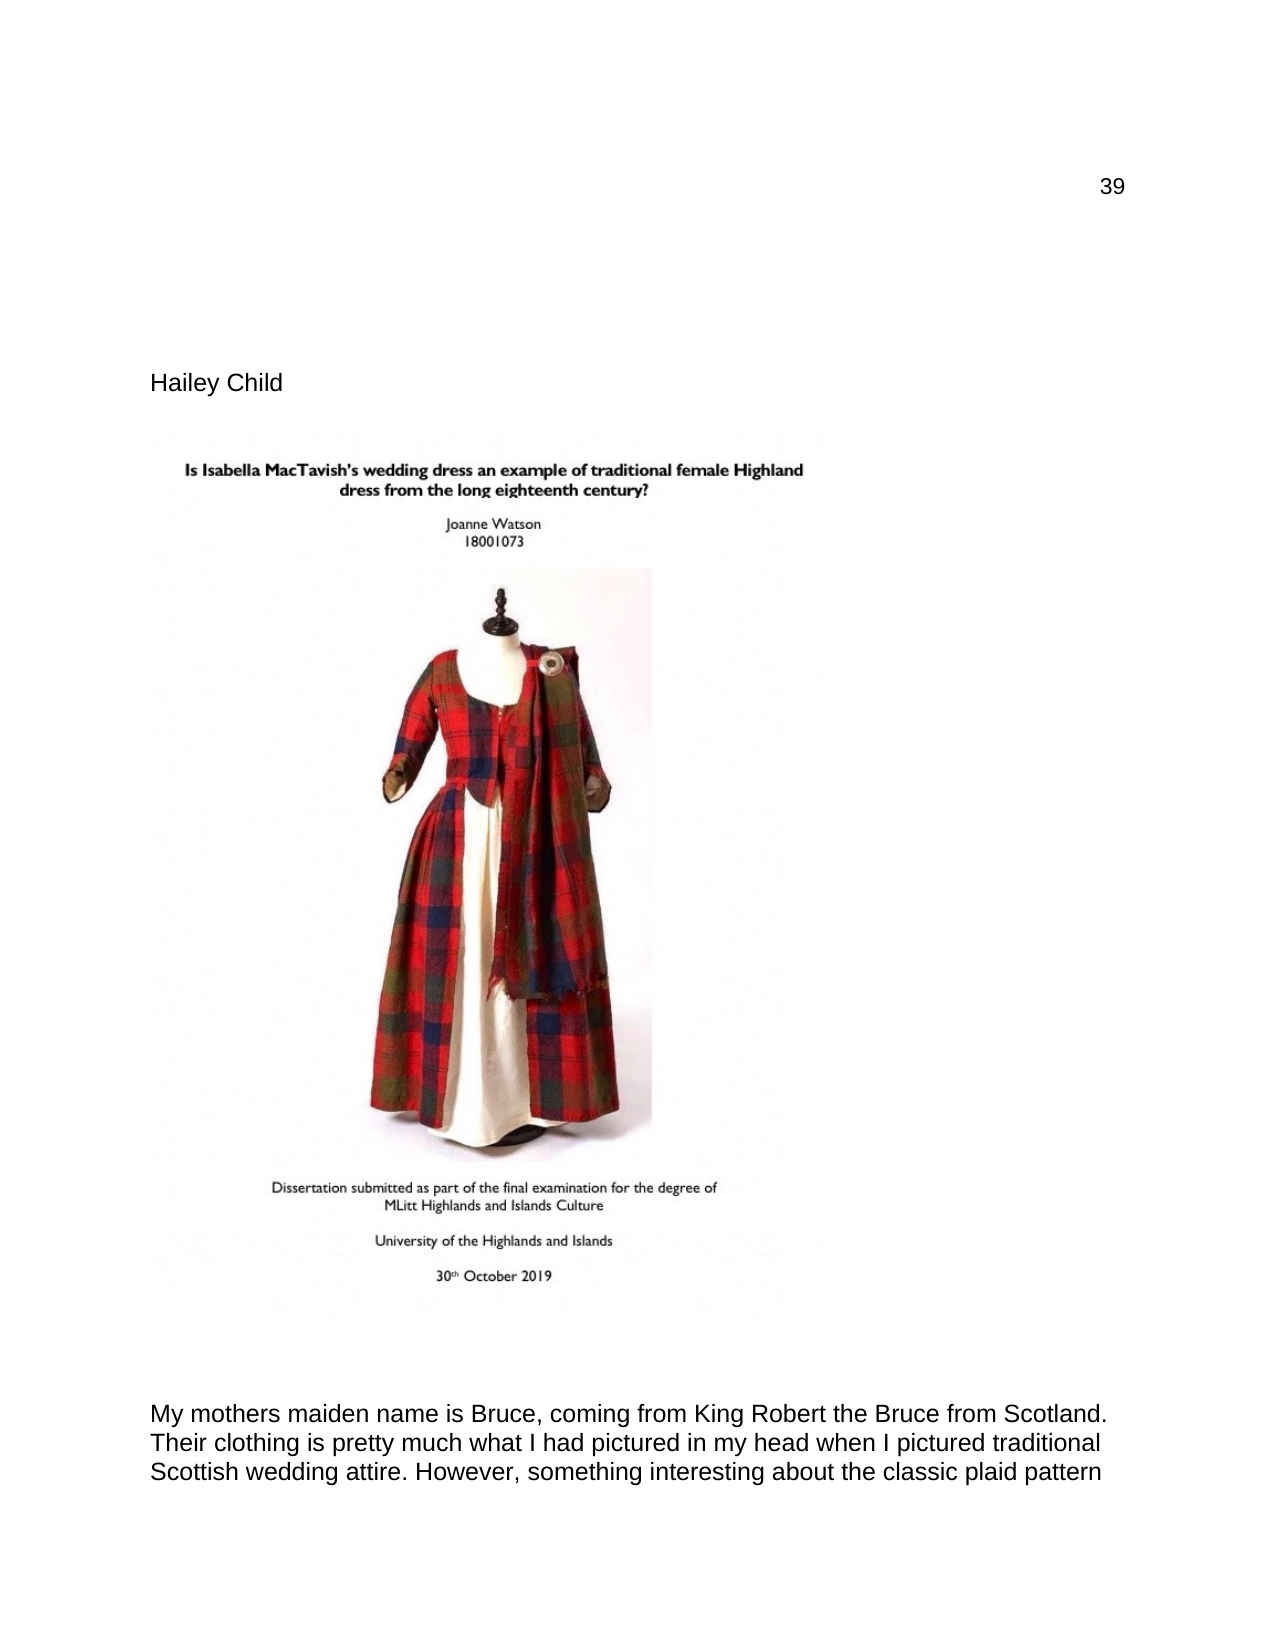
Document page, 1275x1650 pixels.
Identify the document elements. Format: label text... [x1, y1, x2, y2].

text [150, 1399, 1125, 1486]
text Hailey Child [150, 368, 1125, 397]
picture [150, 426, 831, 1321]
